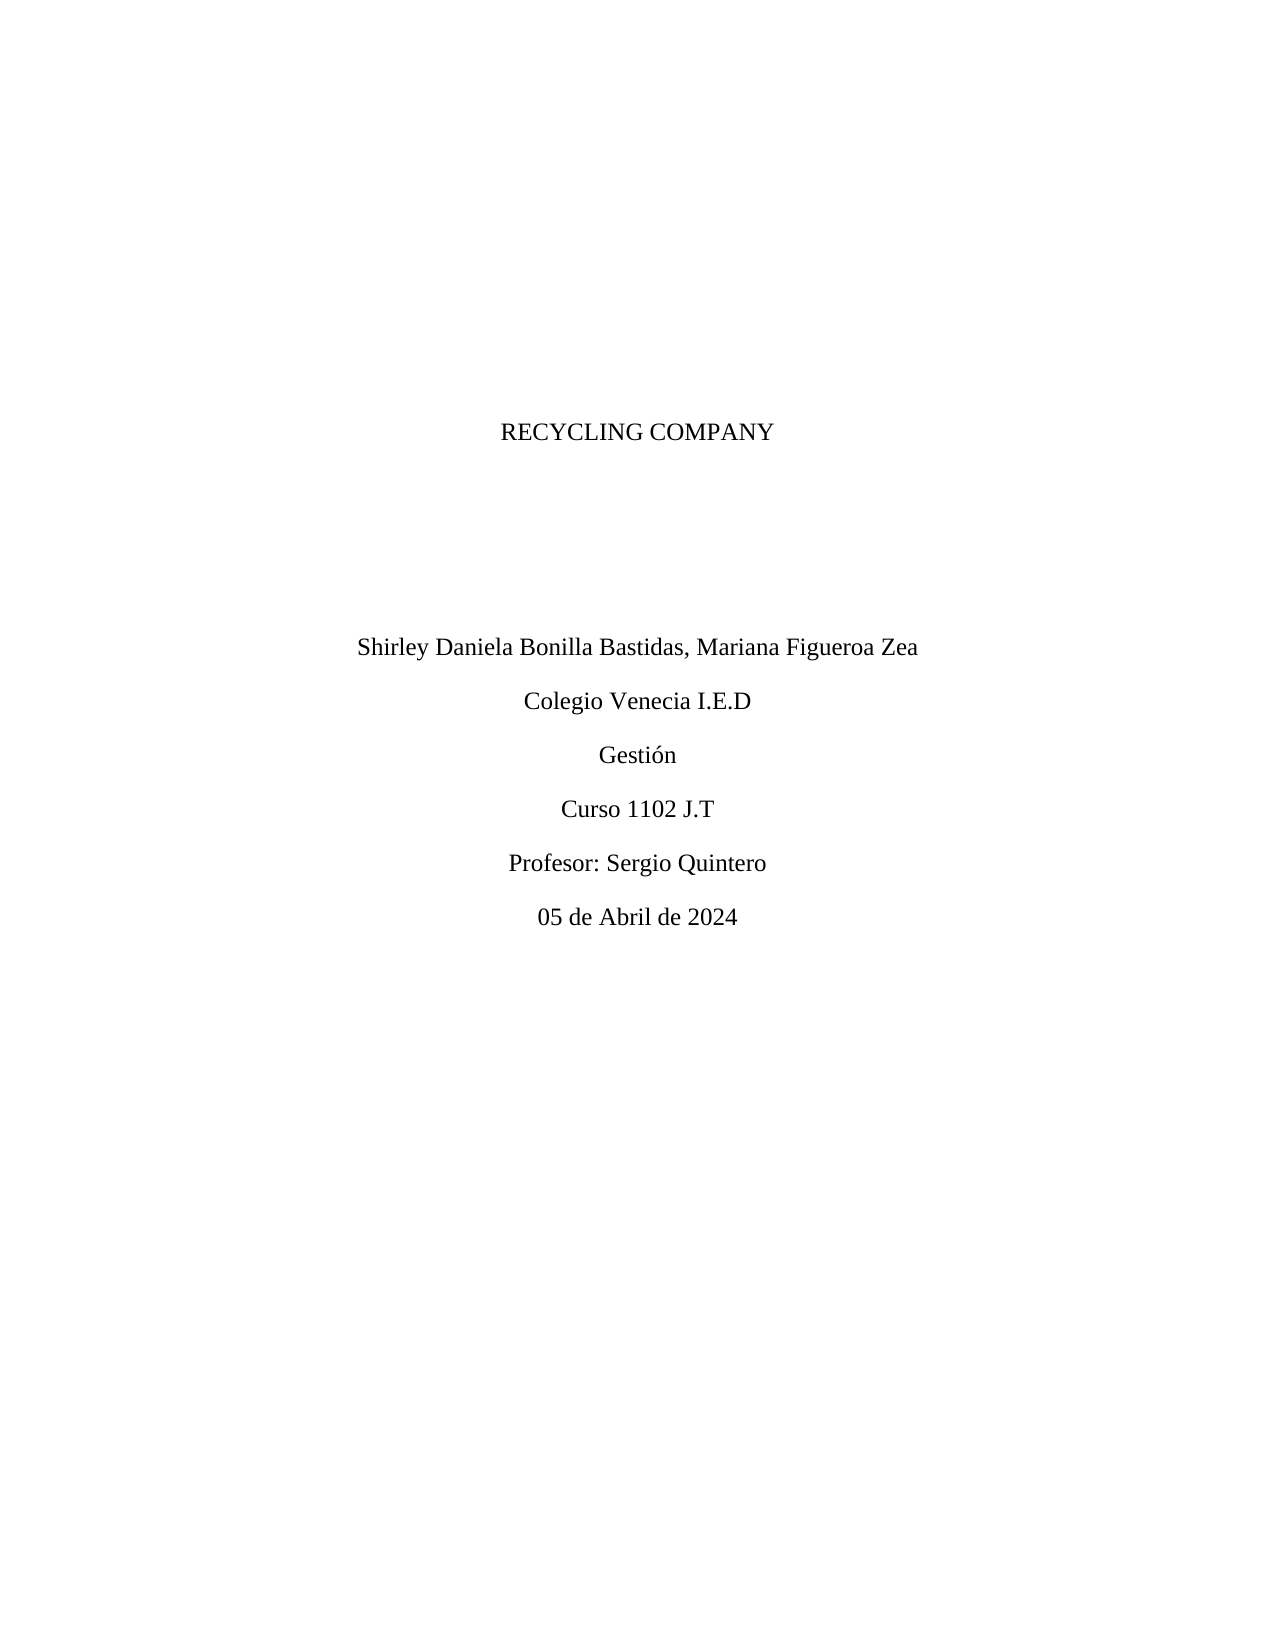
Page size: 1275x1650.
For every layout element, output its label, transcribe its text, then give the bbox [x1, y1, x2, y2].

text Gestión [177, 740, 1098, 769]
text 05 de Abril de 2024 [177, 902, 1098, 930]
text RECYCLING COMPANY [177, 417, 1098, 446]
text Profesor: Sergio Quintero [177, 848, 1098, 876]
text Colegio Venecia I.E.D [177, 686, 1098, 715]
text Shirley Daniela Bonilla Bastidas, Mariana Figueroa Zea [177, 632, 1098, 661]
text Curso 1102 J.T [177, 794, 1098, 823]
